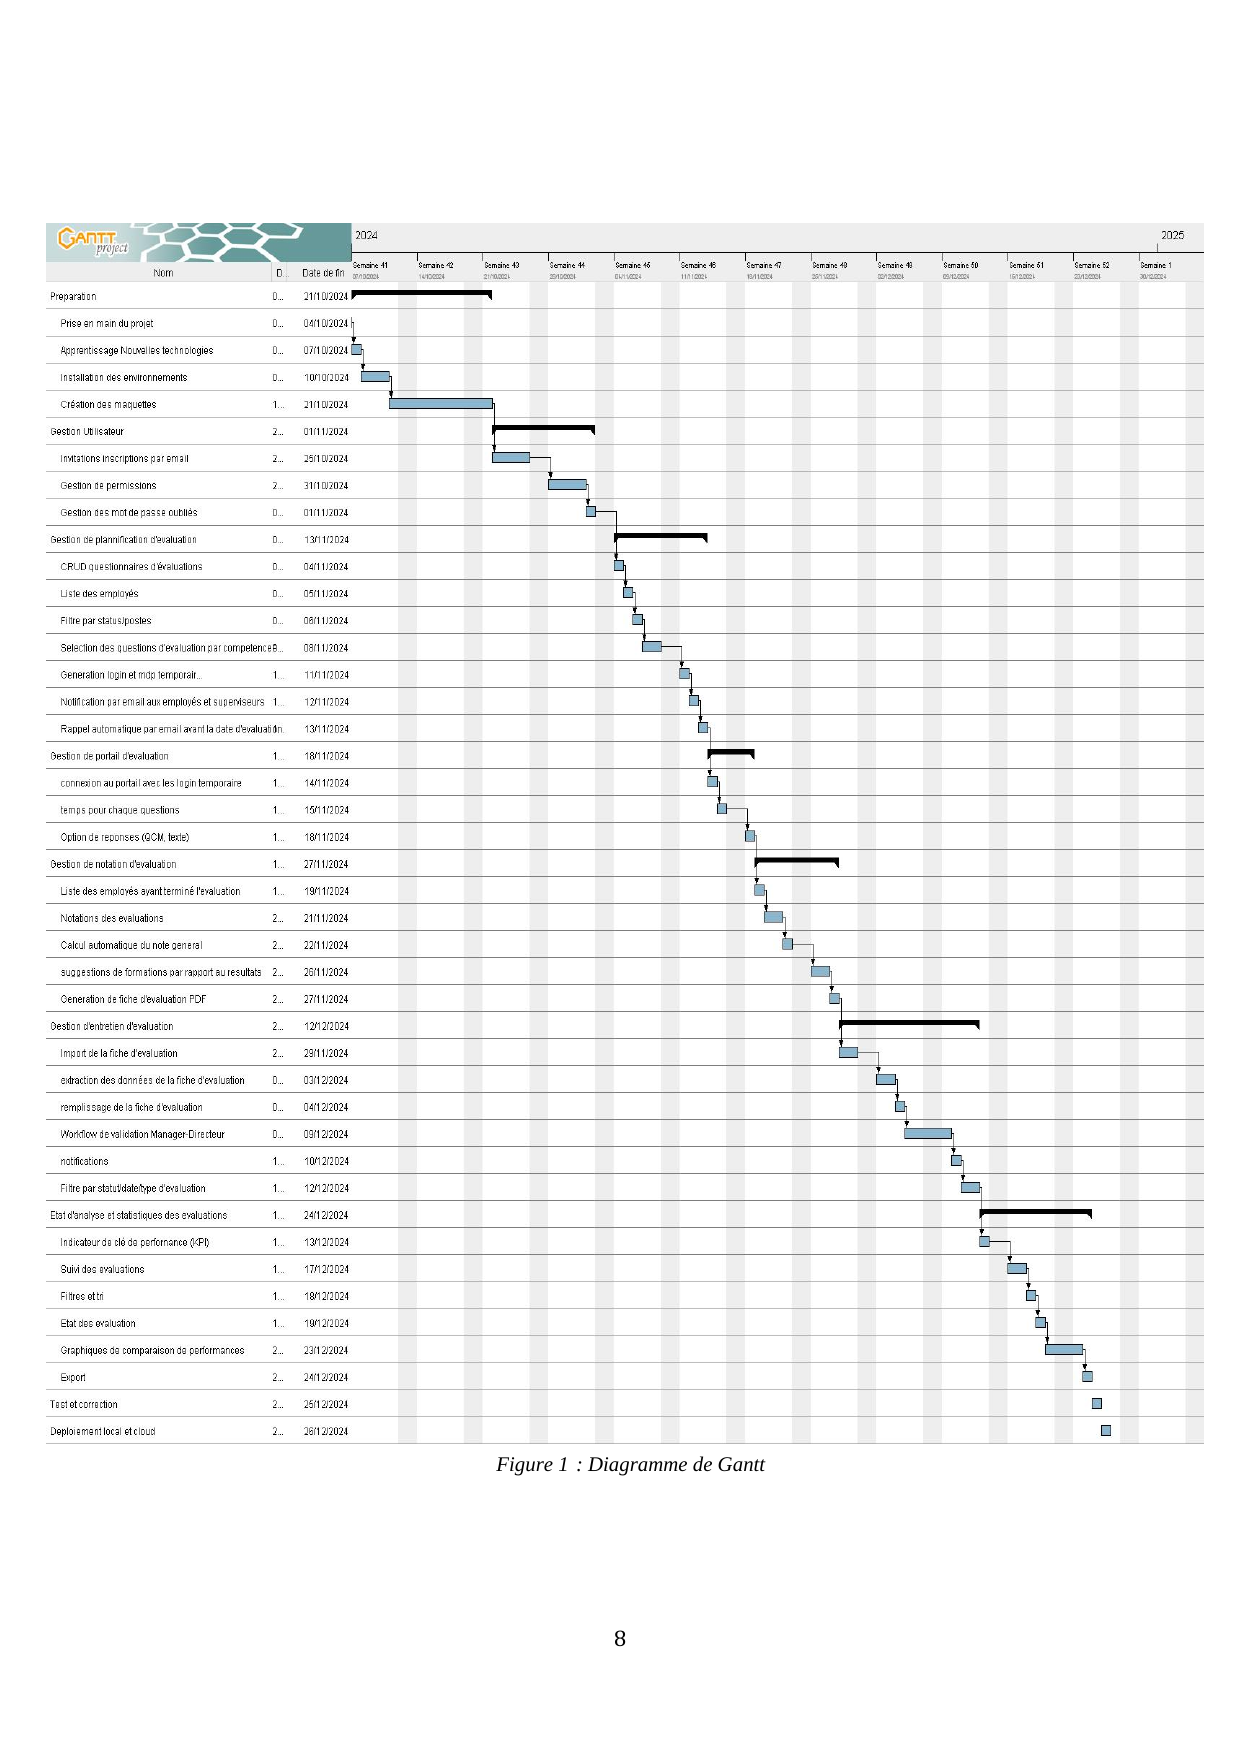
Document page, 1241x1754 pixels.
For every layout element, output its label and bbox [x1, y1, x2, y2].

picture [46, 223, 1204, 1444]
